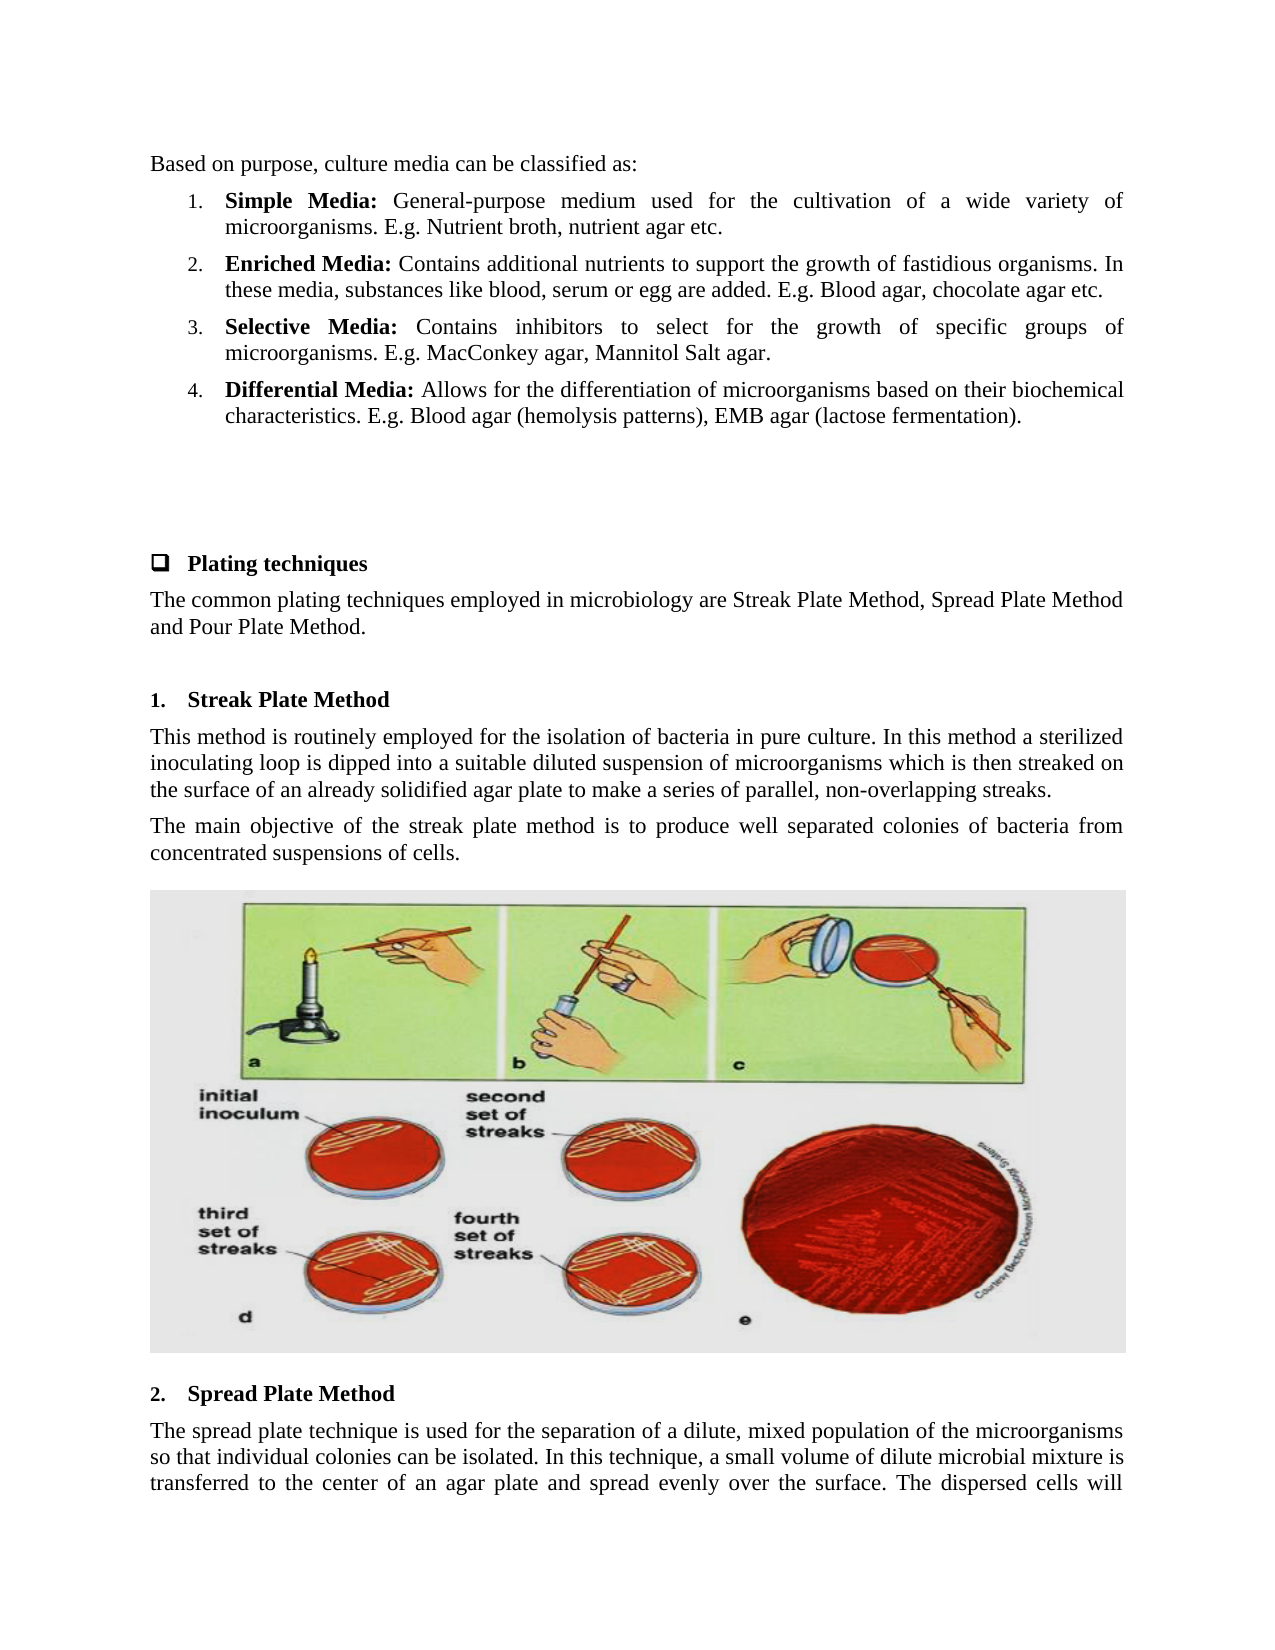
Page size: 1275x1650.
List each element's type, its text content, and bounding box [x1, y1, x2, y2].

list Streak Plate Method [150, 686, 1125, 713]
picture [150, 890, 1126, 1353]
list Simple Media: General-purpose medium used for the cultivation of a wide variety of microorganisms. E.g. Nutrient broth, nutrient agar etc. [187, 187, 1125, 239]
text This method is routinely employed for the isolation of bacteria in pure culture. In this method a sterilized inoculating loop is dipped into a suitable diluted suspension of microorganisms which is then streaked on the surface of an already solidified agar plate to make a series of parallel, non-overlapping streaks. [150, 723, 1125, 802]
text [150, 1417, 1125, 1496]
list Selective Media: Contains inhibitors to select for the growth of specific groups of microorganisms. E.g. MacConkey agar, Mannitol Salt agar. [187, 313, 1125, 366]
text The main objective of the streak plate method is to produce well separated colonies of bacteria from concentrated suspensions of cells. [150, 812, 1125, 865]
list Differential Media: Allows for the differentiation of microorganisms based on their biochemical characteristics. E.g. Blood agar (hemolysis patterns), EMB agar (lactose fermentation). [187, 376, 1125, 429]
list Spread Plate Method [150, 1380, 1125, 1406]
list Enriched Media: Contains additional nutrients to support the growth of fastidious organisms. In these media, substances like blood, serum or egg are added. E.g. Blood agar, chocolate agar etc. [187, 250, 1125, 303]
list Plating techniques [150, 549, 1125, 576]
text The common plating techniques employed in microbiology are Streak Plate Method, Spread Plate Method and Pour Plate Method. [150, 586, 1125, 639]
text Based on purpose, culture media can be classified as: [150, 150, 1125, 176]
